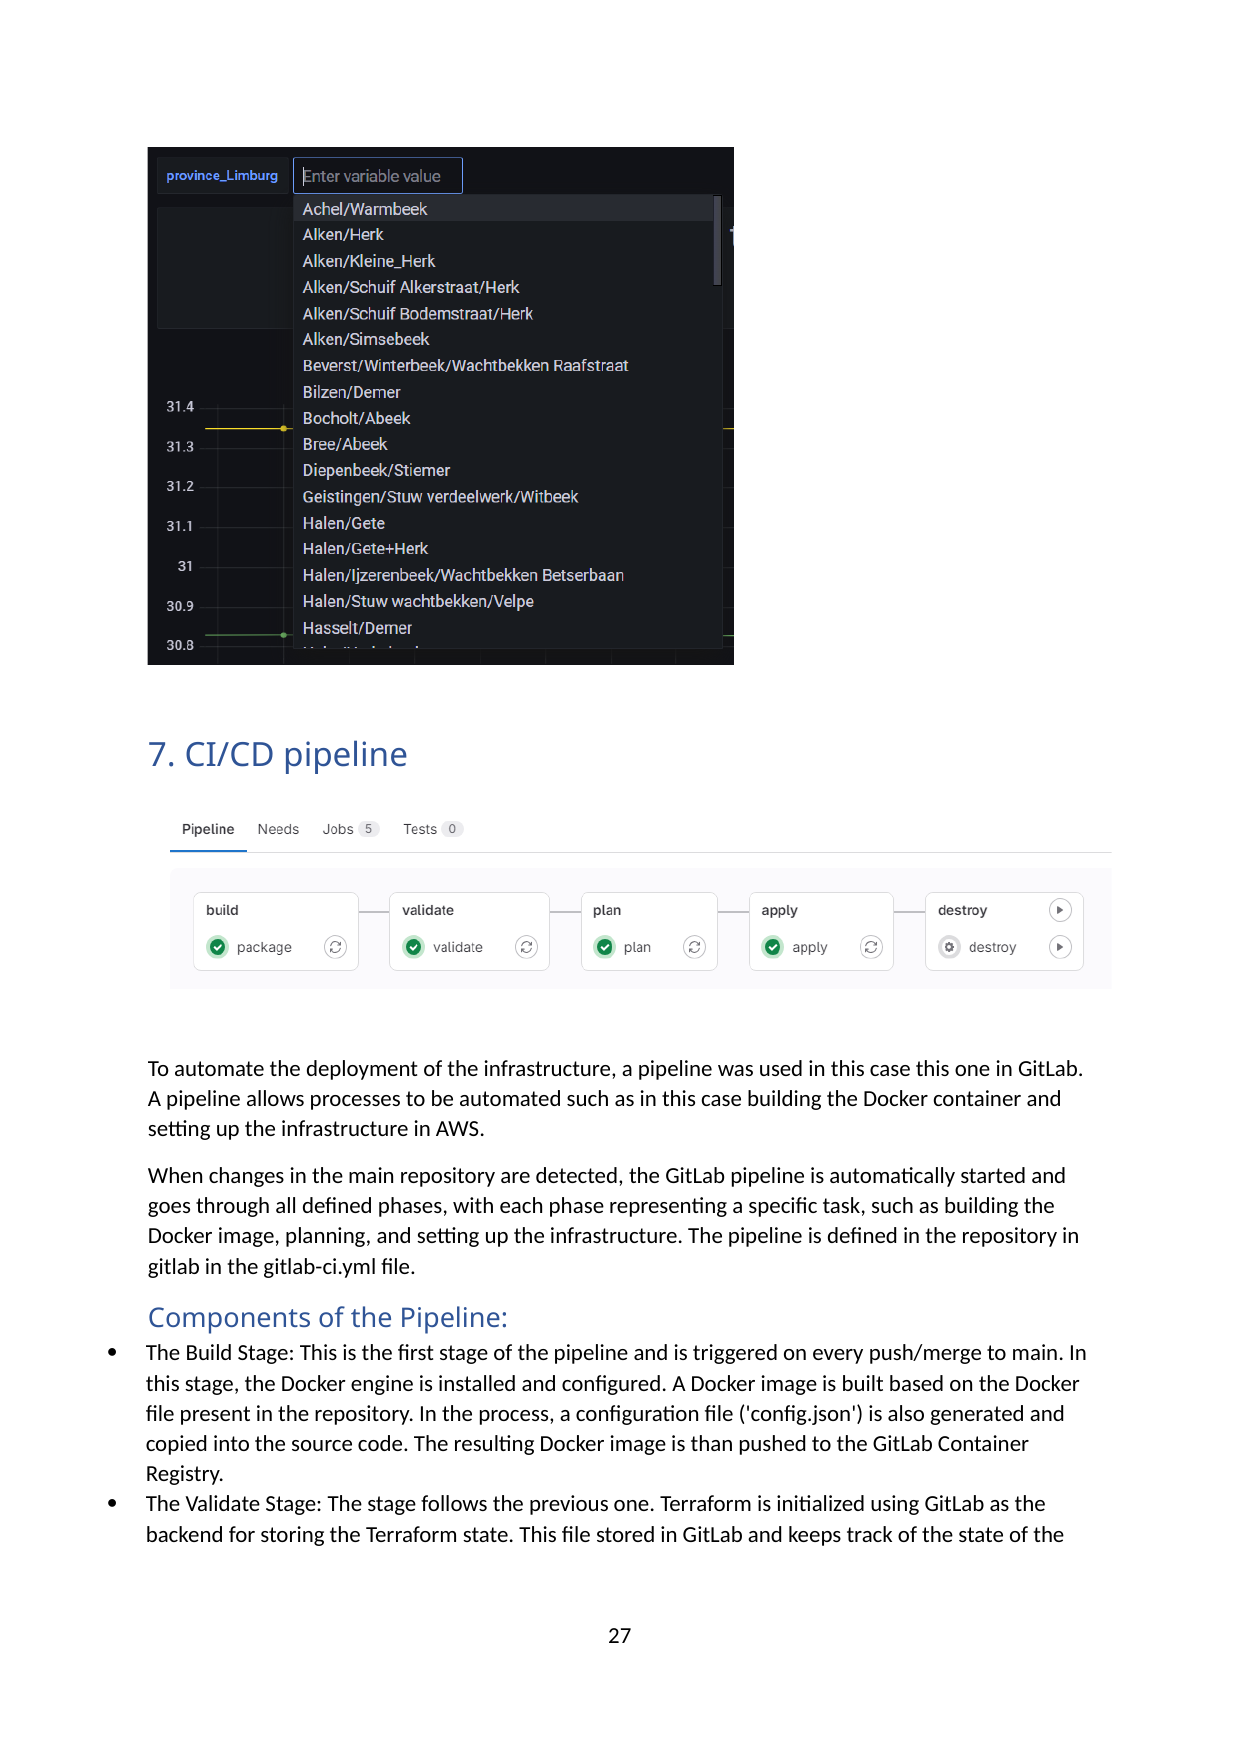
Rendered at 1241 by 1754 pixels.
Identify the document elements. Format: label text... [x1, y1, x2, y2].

text When changes in the main repository are detected, the GitLab pipeline is automatically started and goes through all defined phases, with each phase representing a specific task, such as building the Docker image, planning, and setting up the infrastructure. The pipeline is defined in the repository in gitlab in the gitlab-ci.yml file. [148, 1161, 1093, 1280]
picture [147, 147, 734, 665]
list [108, 1489, 1095, 1548]
text 7. CI/CD pipeline [148, 730, 1095, 989]
text To automate the deployment of the infrastructure, a pipeline was used in this case this one in GitLab. A pipeline allows processes to be automated such as in this case building the Docker container and setting up the infrastructure in AWS. [148, 1054, 1093, 1142]
list The Build Stage: This is the first stage of the pipeline and is triggered on every push/merge to main. In this stage, the Docker engine is installed and configured. A Docker image is built based on the Docker file present in the repository. In the process, a configuration file ('config.json') is also generated and copied into the source code. The resulting Docker image is than pushed to the GitLab Container Registry. [108, 1338, 1095, 1487]
subtitle Components of the Pipeline: [148, 1299, 1093, 1336]
